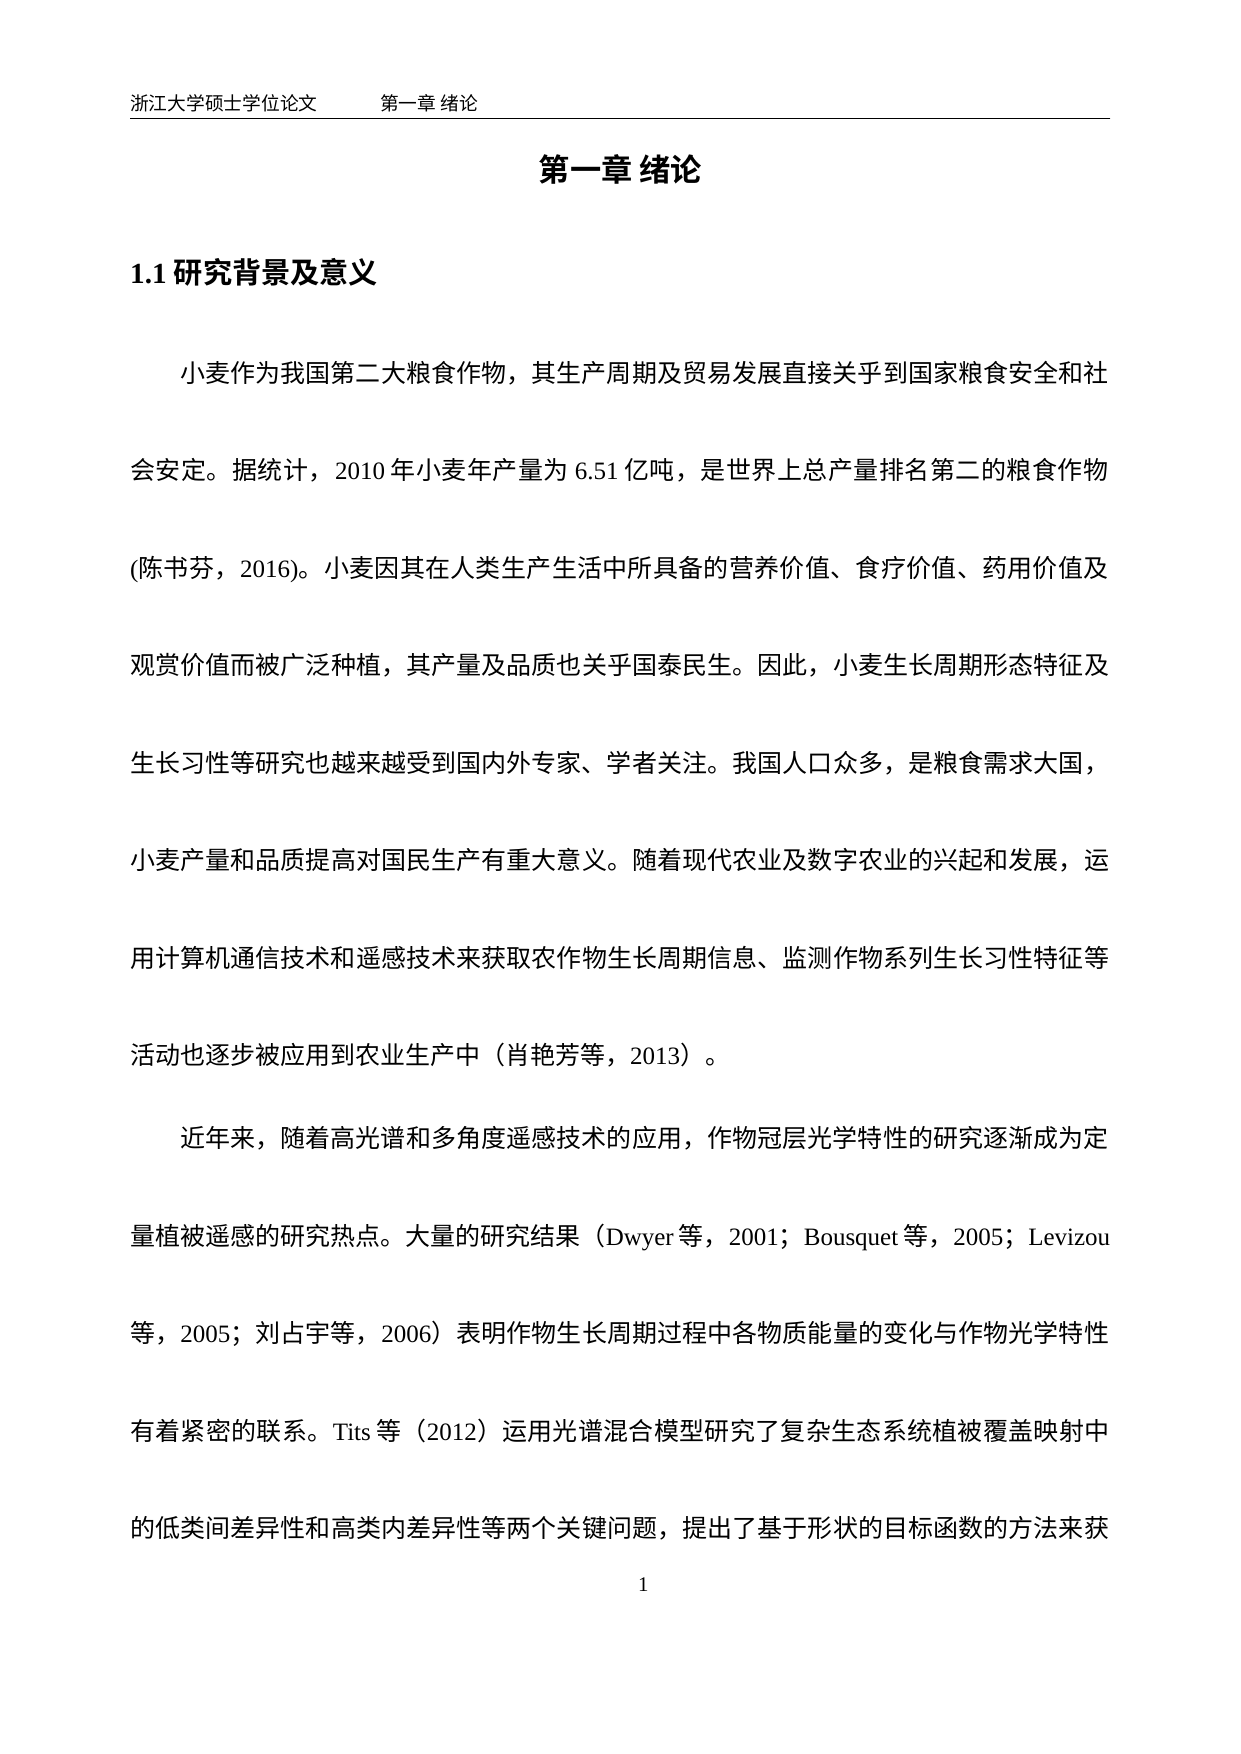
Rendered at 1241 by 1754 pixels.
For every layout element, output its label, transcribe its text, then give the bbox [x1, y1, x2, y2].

text 小麦作为我国第二大粮食作物，其生产周期及贸易发展直接关乎到国家粮食安全和社会安定。据统计，2010年小麦年产量为6.51亿吨，是世界上总产量排名第二的粮食作物(陈书芬，2016)。小麦因其在人类生产生活中所具备的营养价值、食疗价值、药用价值及观赏价值而被广泛种植，其产量及品质也关乎国泰民生。因此，小麦生长周期形态特征及生长习性等研究也越来越受到国内外专家、学者关注。我国人口众多，是粮食需求大国，小麦产量和品质提高对国民生产有重大意义。随着现代农业及数字农业的兴起和发展，运用计算机通信技术和遥感技术来获取农作物生长周期信息、监测作物系列生长习性特征等活动也逐步被应用到农业生产中（肖艳芳等，2013）。 [130, 339, 1110, 1086]
subtitle 第一章 绪论 [130, 136, 1110, 201]
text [130, 1104, 1110, 1559]
subtitle 1.1 研究背景及意义 [130, 238, 1110, 303]
